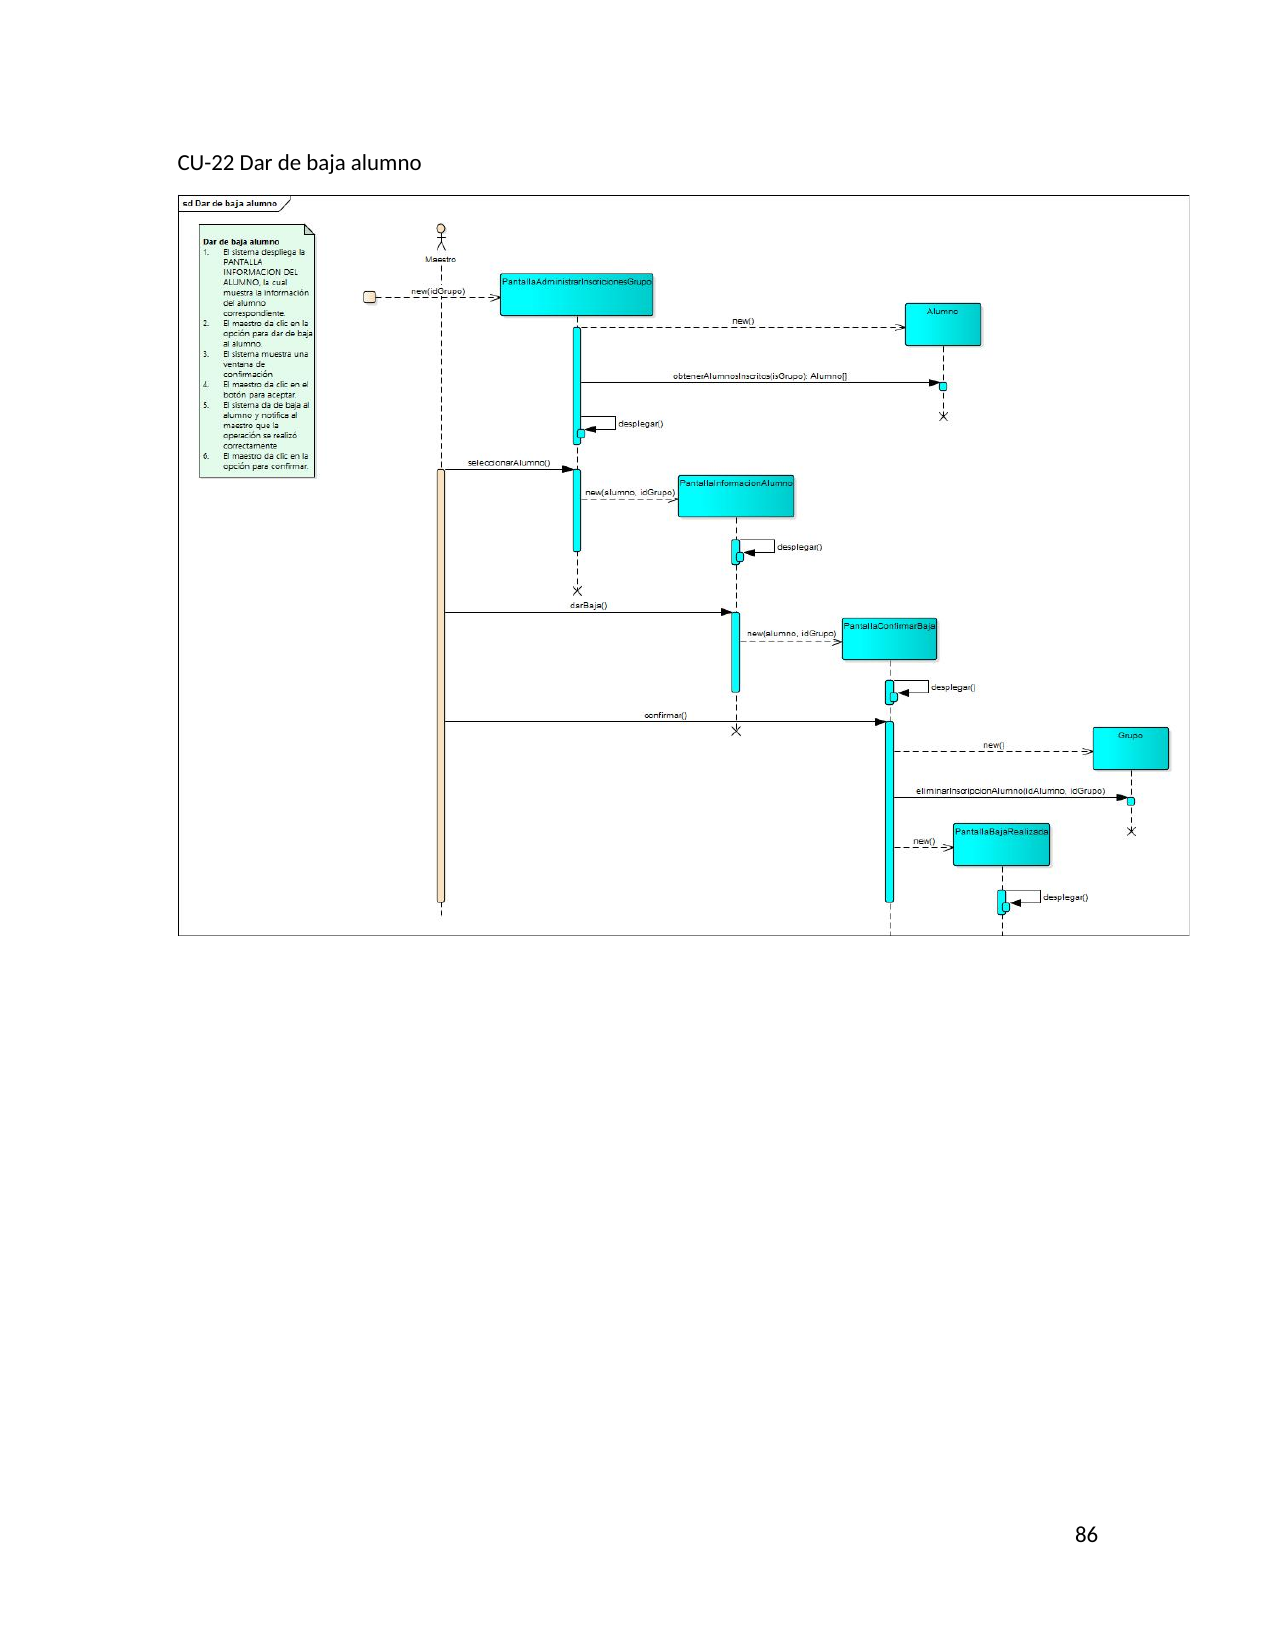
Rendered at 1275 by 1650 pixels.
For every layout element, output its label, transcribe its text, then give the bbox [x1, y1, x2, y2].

text CU-22 Dar de baja alumno [177, 148, 1098, 176]
picture [177, 194, 1190, 936]
